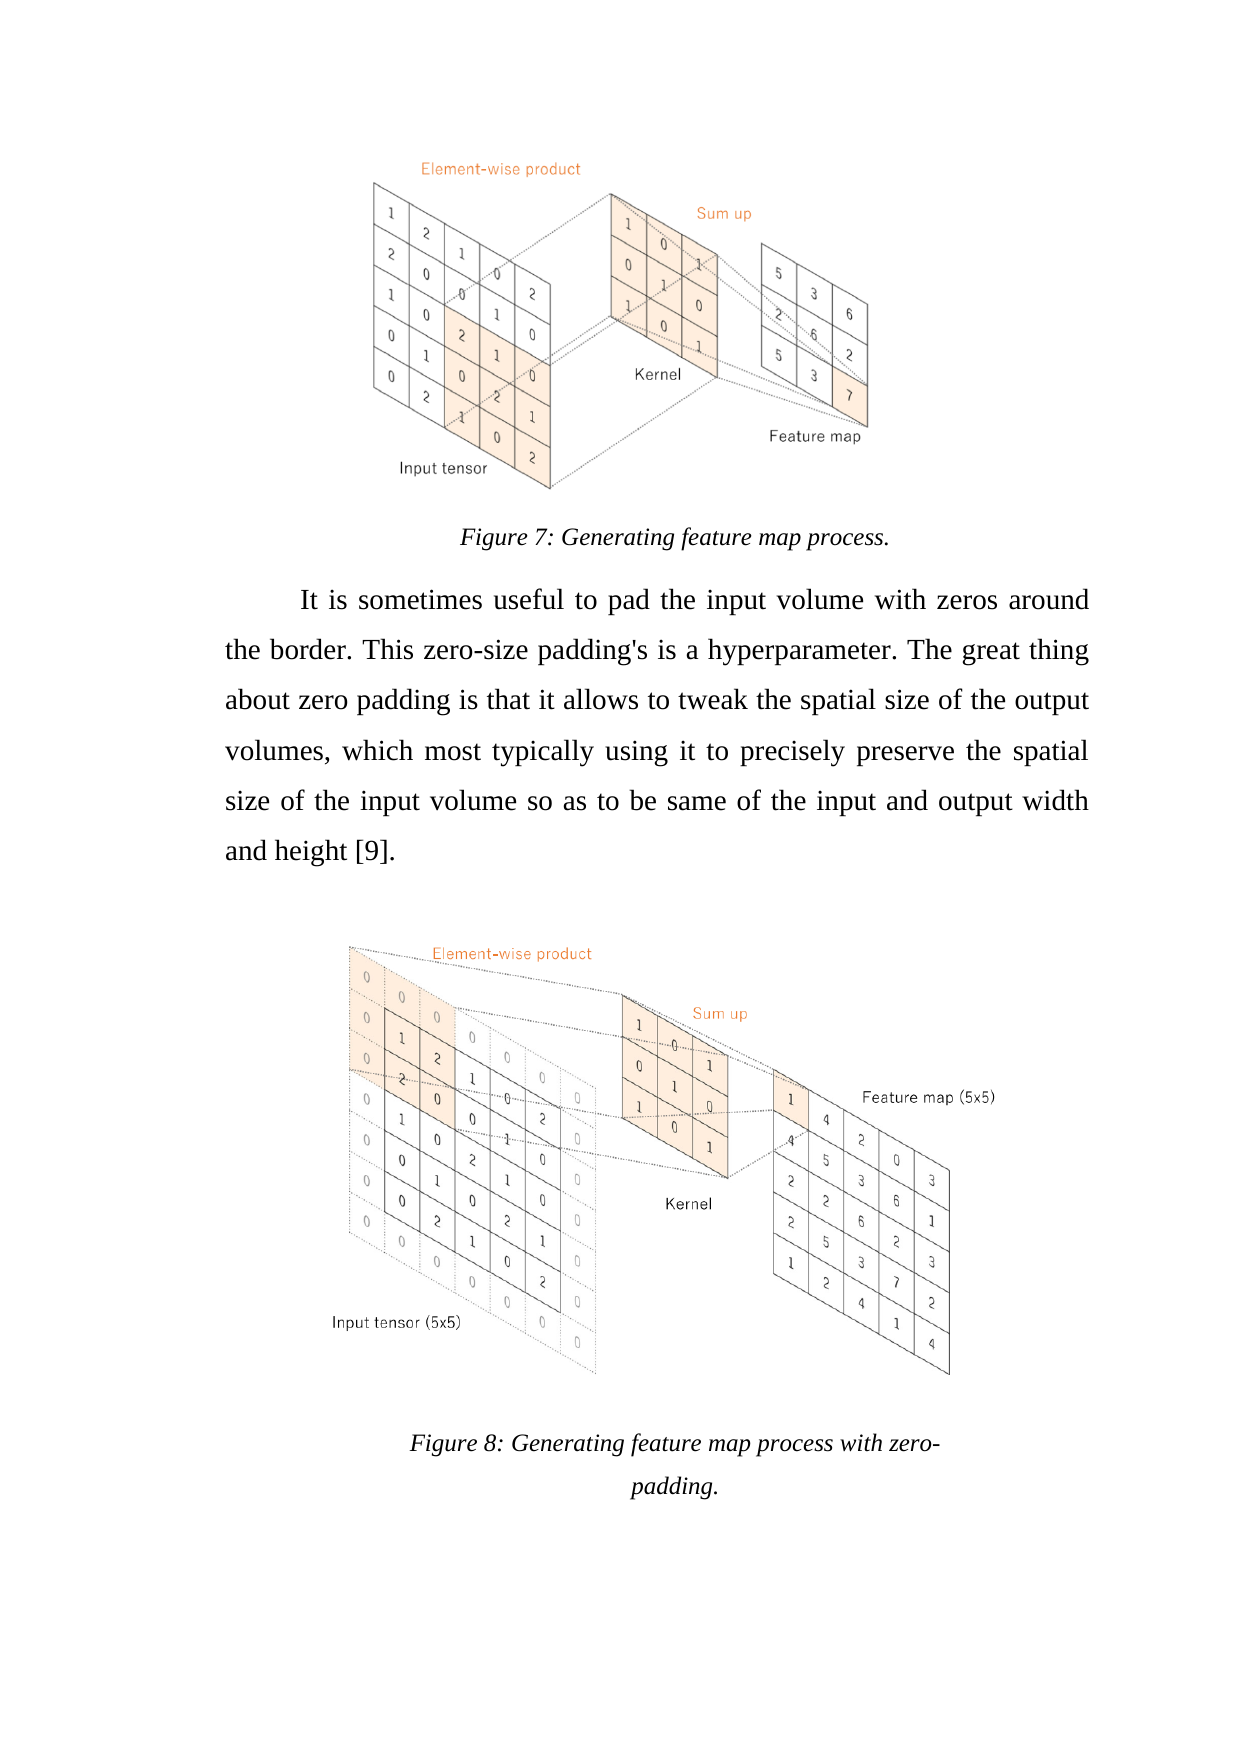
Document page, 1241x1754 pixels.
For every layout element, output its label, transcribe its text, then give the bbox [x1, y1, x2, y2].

picture [361, 150, 879, 492]
list It is sometimes useful to pad the input volume with zeros around the border. This zero-size padding's is a hyperparameter. The great thing about zero padding is that it allows to tweak the spatial size of the output volumes, which most typically using it to precisely preserve the spatial size of the input volume so as to be same of the input and output width and height [9]. [225, 582, 1090, 867]
text Figure 7: Generating feature map process. [375, 522, 975, 551]
picture [312, 933, 1003, 1398]
text Figure 8: Generating feature map process with zero-padding. [375, 1428, 975, 1500]
